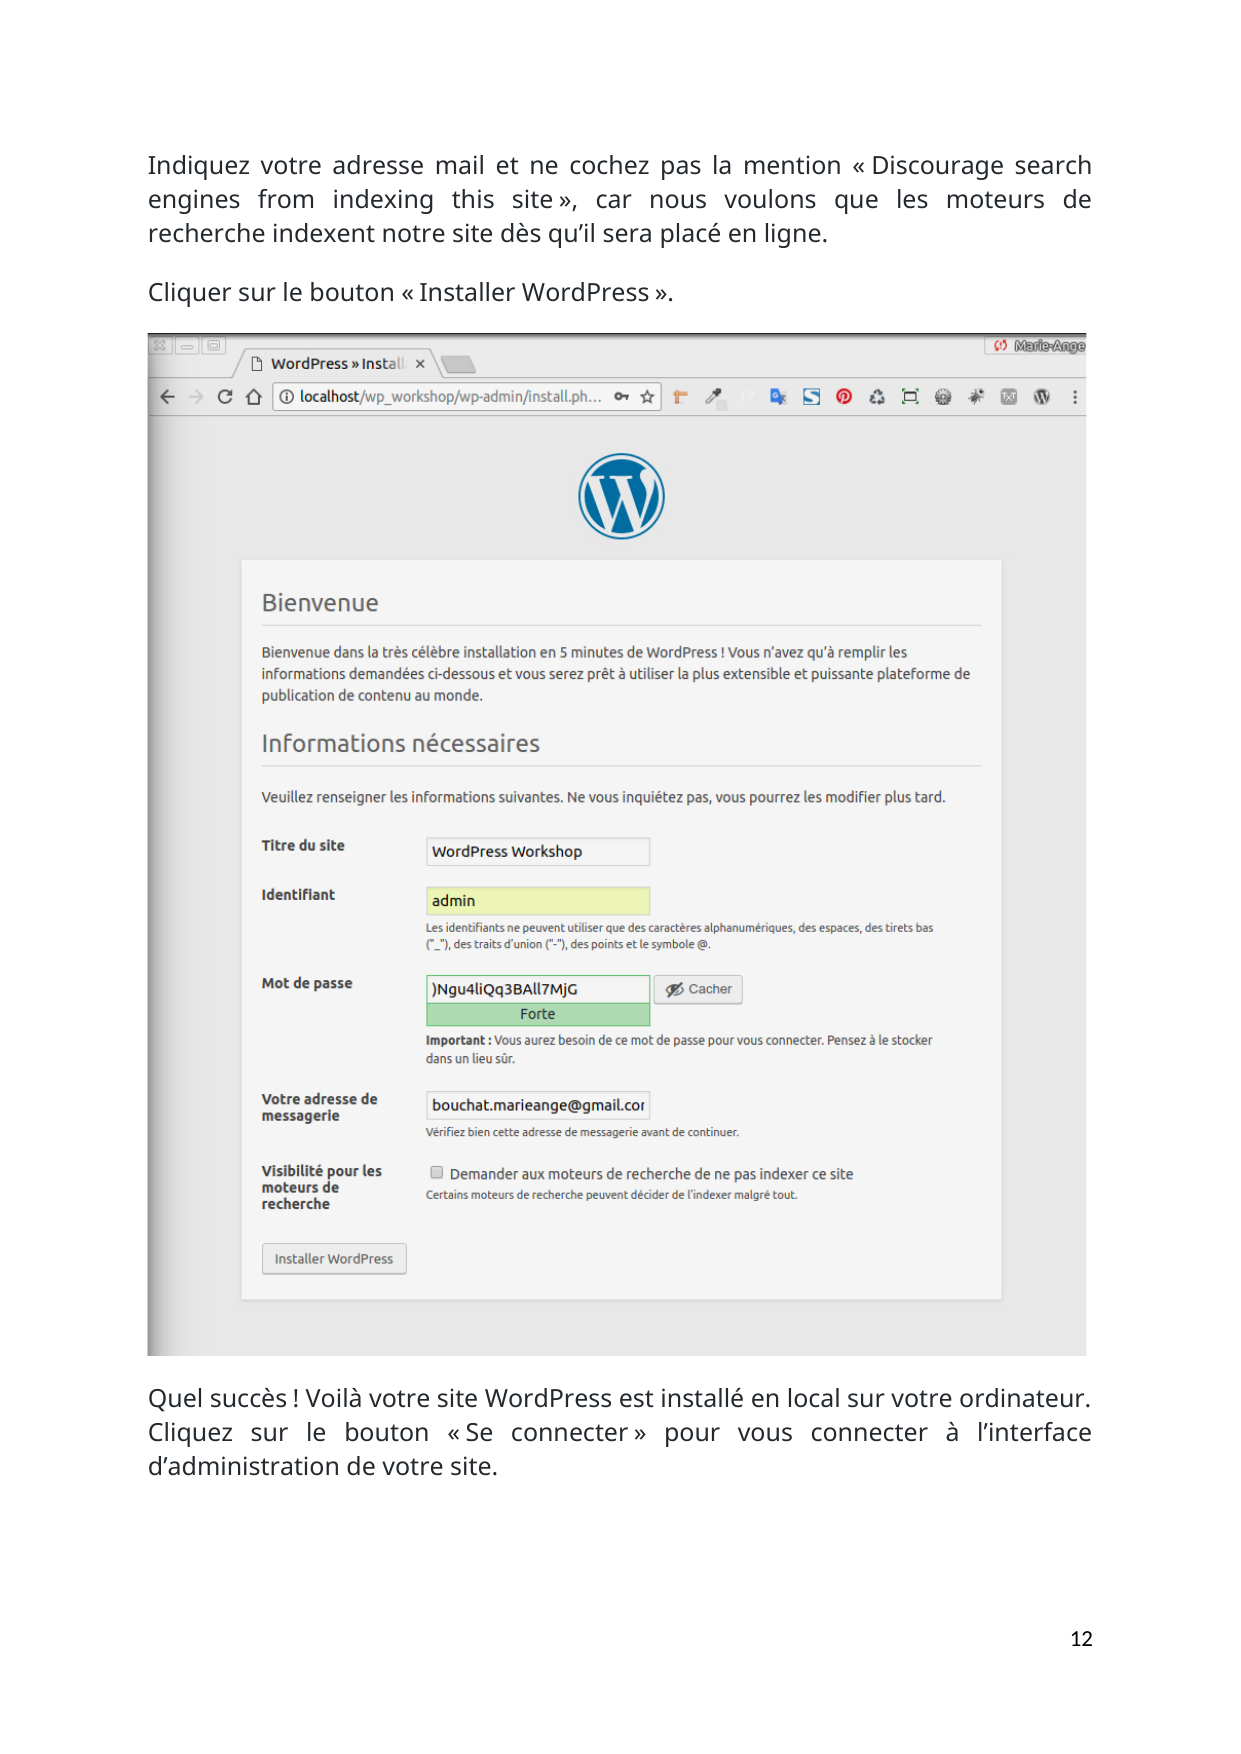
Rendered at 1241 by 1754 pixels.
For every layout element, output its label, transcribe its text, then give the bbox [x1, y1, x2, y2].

text Indiquez votre adresse mail et ne cochez pas la mention « Discourage search engines from indexing this site », car nous voulons que les moteurs de recherche indexent notre site dès qu’il sera placé en ligne. [148, 148, 1093, 250]
text Cliquer sur le bouton « Installer WordPress ». [148, 275, 1093, 309]
picture [147, 333, 1087, 1356]
text Quel succès ! Voilà votre site WordPress est installé en local sur votre ordinateur. Cliquez sur le bouton « Se connecter » pour vous connecter à l’interface d’administration de votre site. [148, 1381, 1093, 1483]
